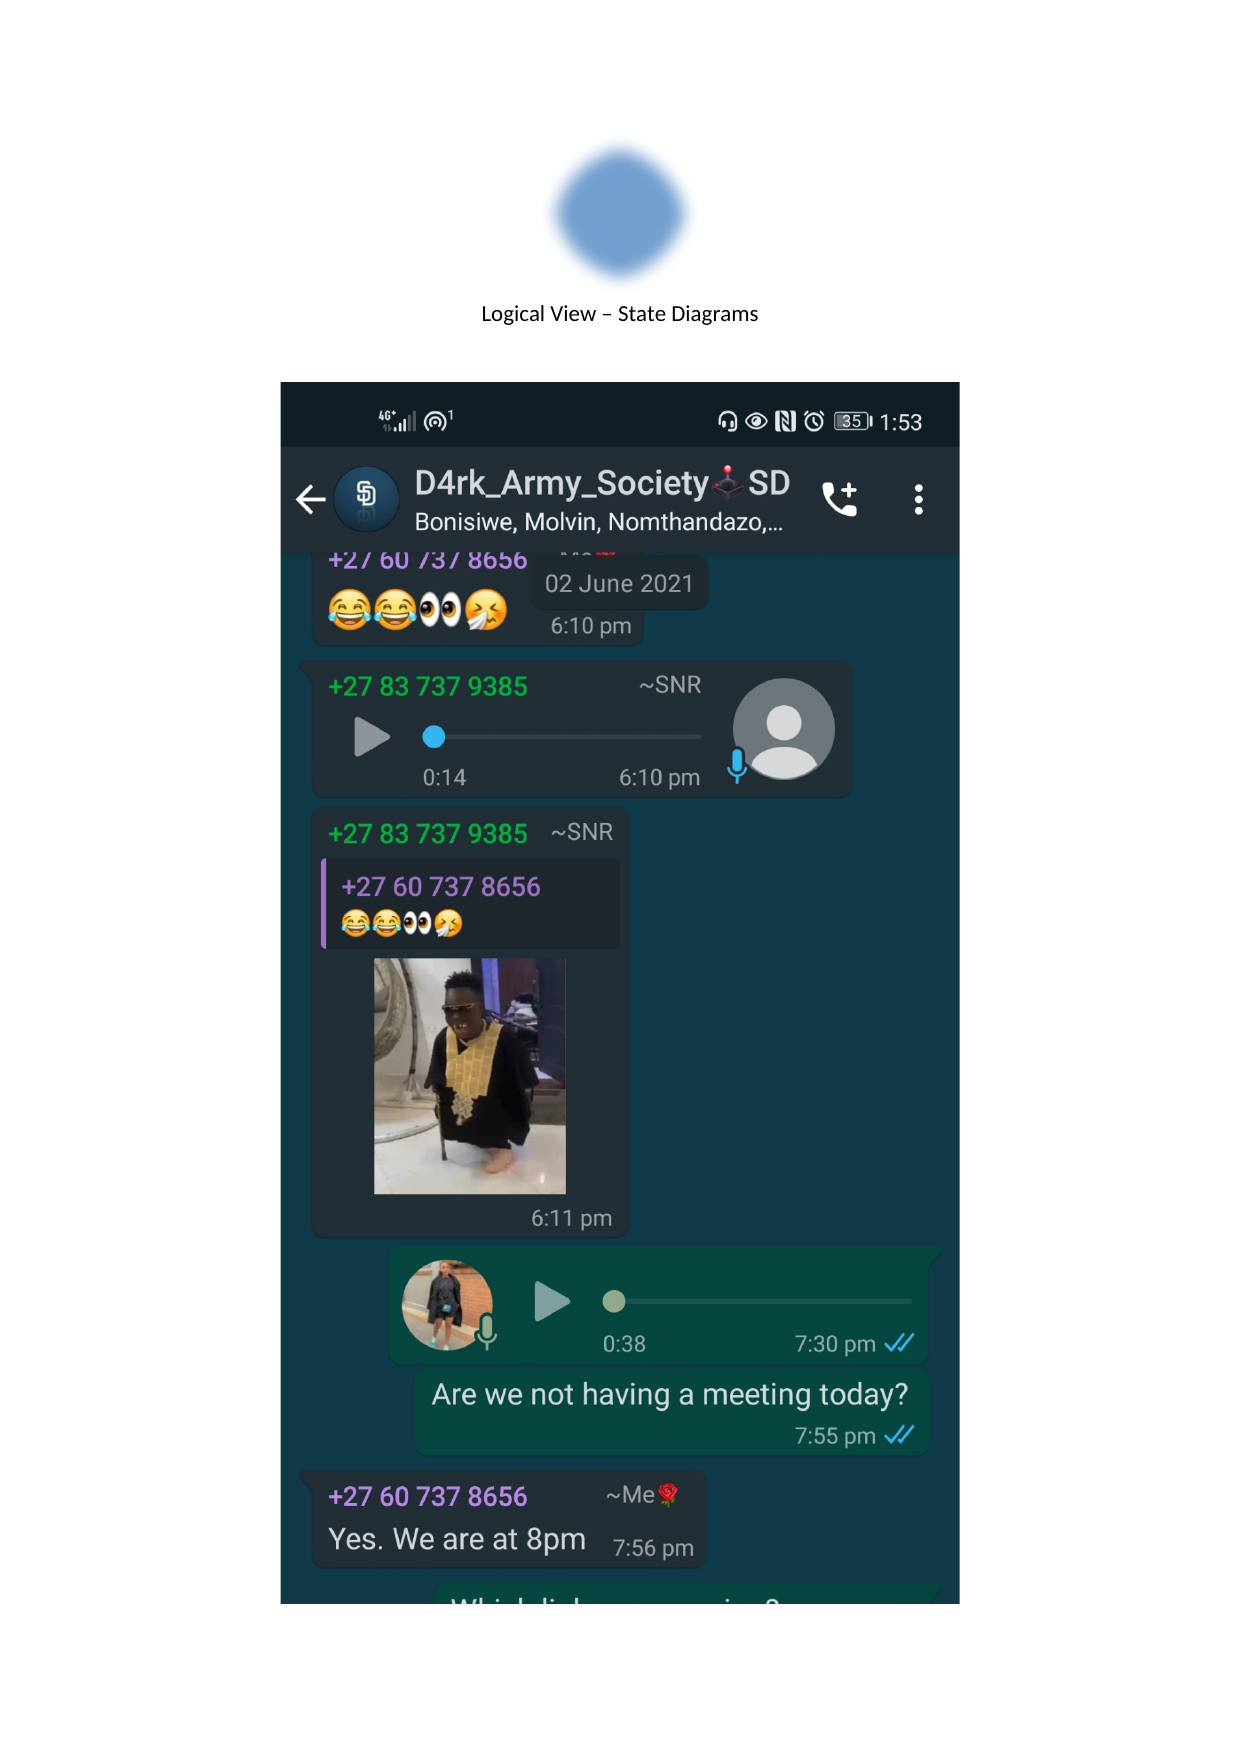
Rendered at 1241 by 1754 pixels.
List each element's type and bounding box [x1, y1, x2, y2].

picture [280, 382, 960, 1604]
